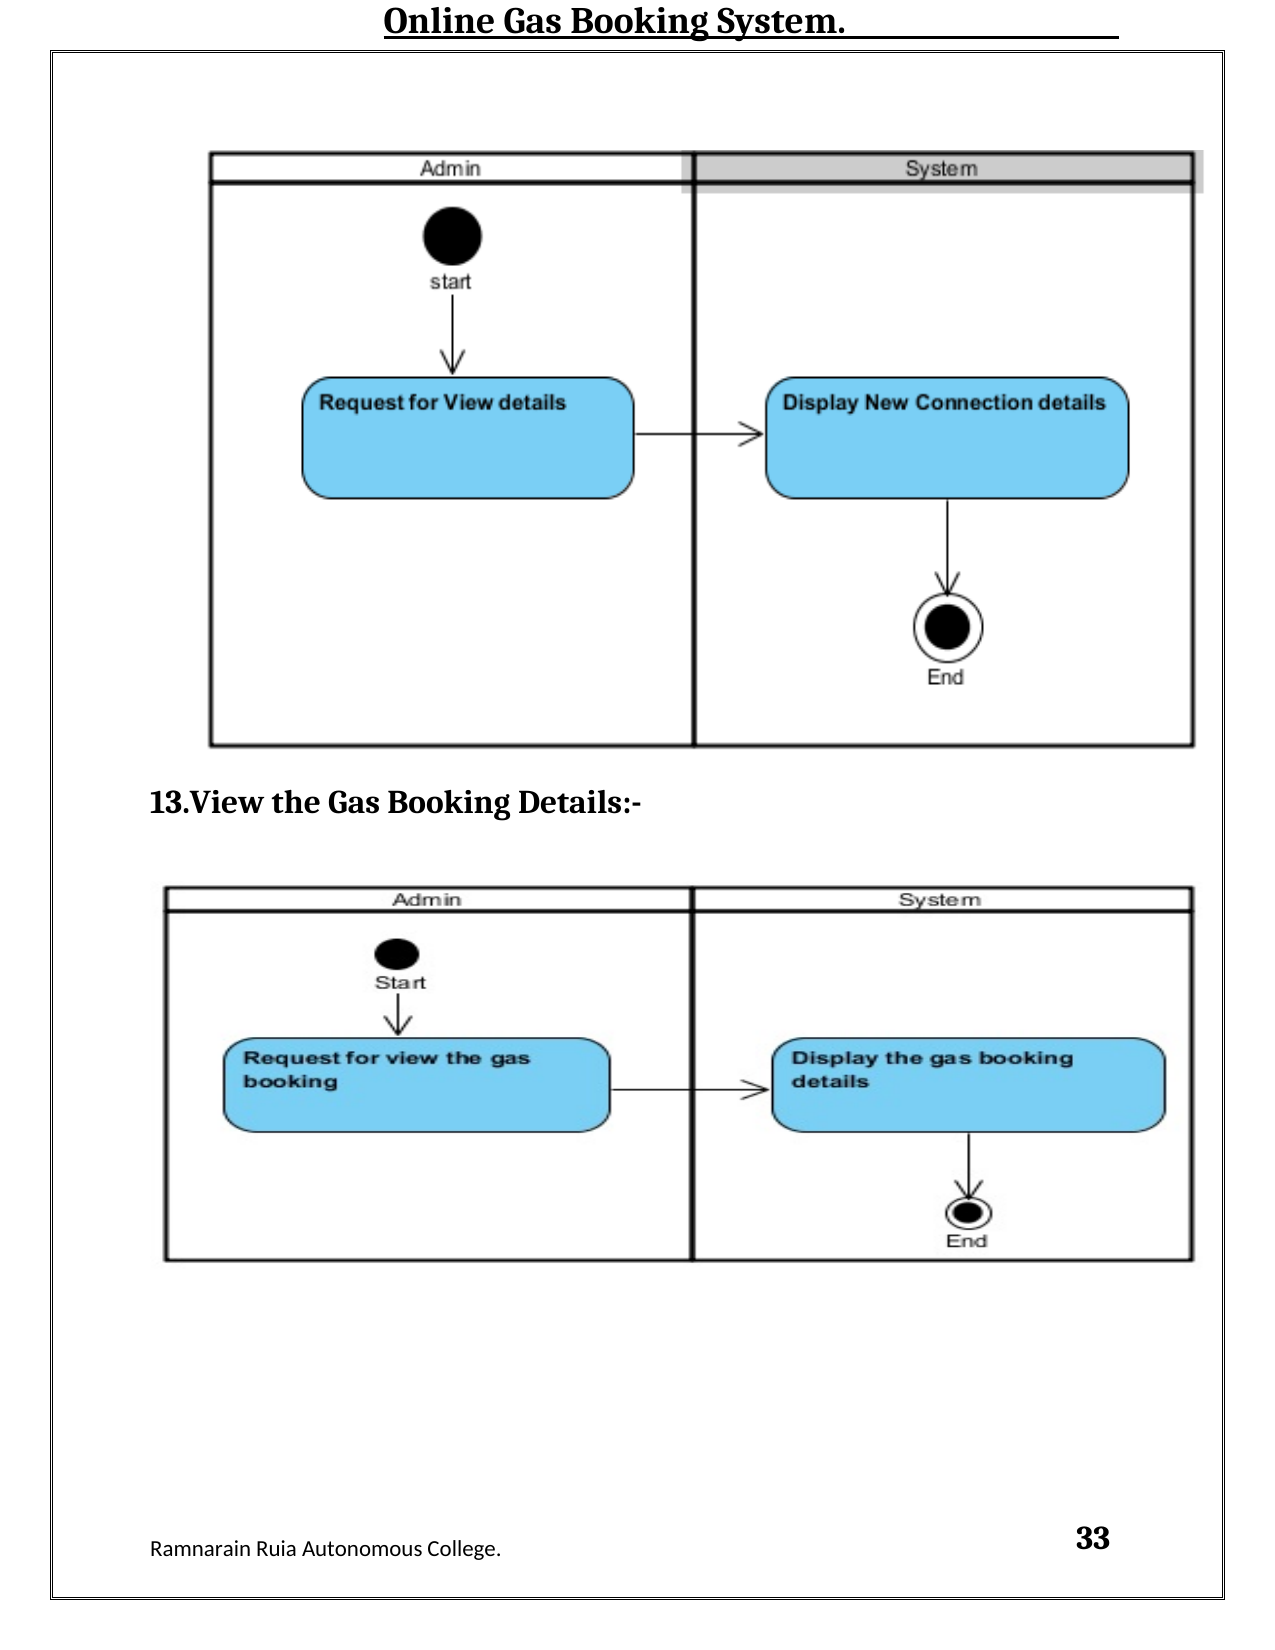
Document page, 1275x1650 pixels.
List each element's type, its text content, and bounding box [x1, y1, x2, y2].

picture [150, 881, 1209, 1274]
picture [187, 150, 1205, 759]
text 13.View the Gas Booking Details:-14.Checks Customer Subsidy:- [150, 784, 1125, 881]
